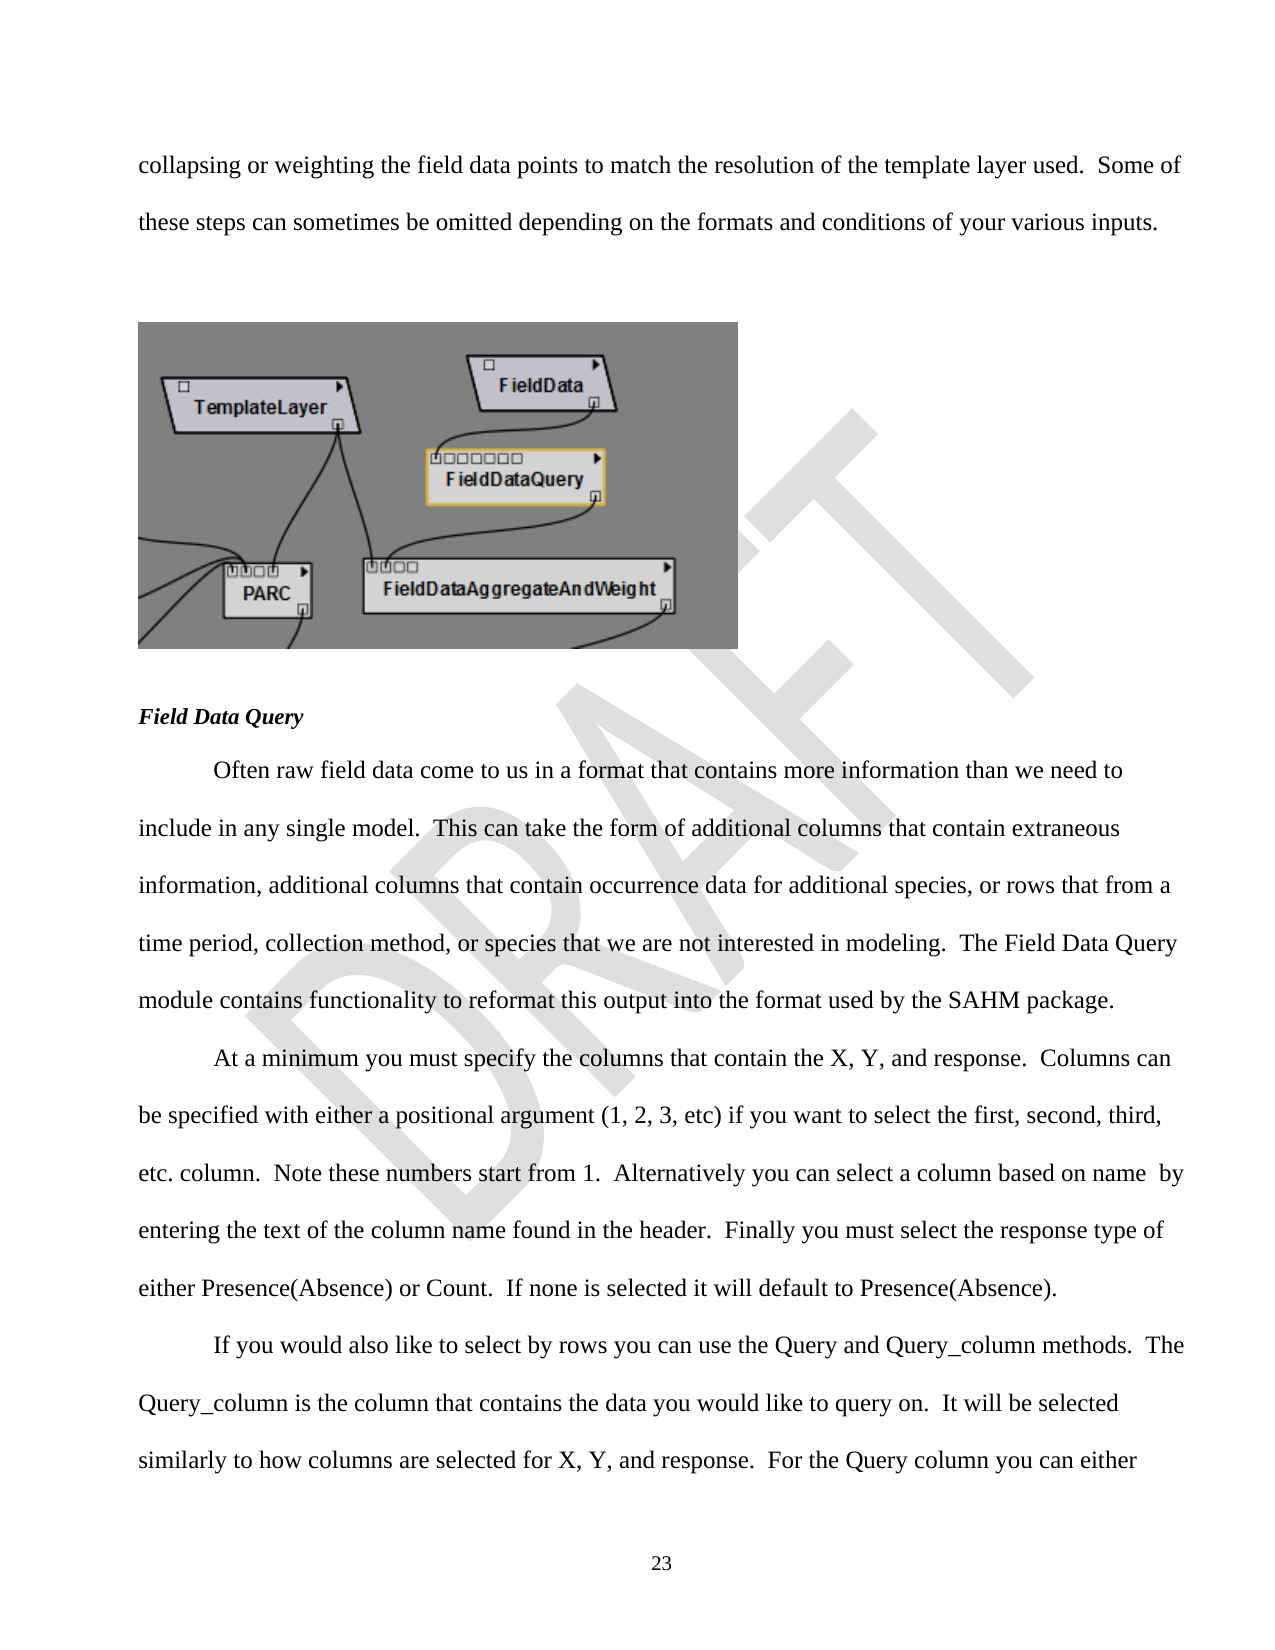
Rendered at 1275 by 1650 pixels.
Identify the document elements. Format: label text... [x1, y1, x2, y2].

picture [138, 322, 738, 649]
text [138, 1331, 1185, 1474]
subtitle Field Data Query [138, 703, 1185, 729]
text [138, 150, 1185, 236]
text At a minimum you must specify the columns that contain the X, Y, and response. Columns can be specified with either a positional argument (1, 2, 3, etc) if you want to select the first, second, third, etc. column. Note these numbers start from 1. Alternatively you can select a column based on name by entering the text of the column name found in the header. Finally you must select the response type of either Presence(Absence) or Count. If none is selected it will default to Presence(Absence). [138, 1043, 1185, 1302]
text Often raw field data come to us in a format that contains more information than we need to include in any single model. This can take the form of additional columns that contain extraneous information, additional columns that contain occurrence data for additional species, or rows that from a time period, collection method, or species that we are not interested in modeling. The Field Data Query module contains functionality to reformat this output into the format used by the SAHM package. [138, 756, 1185, 1014]
